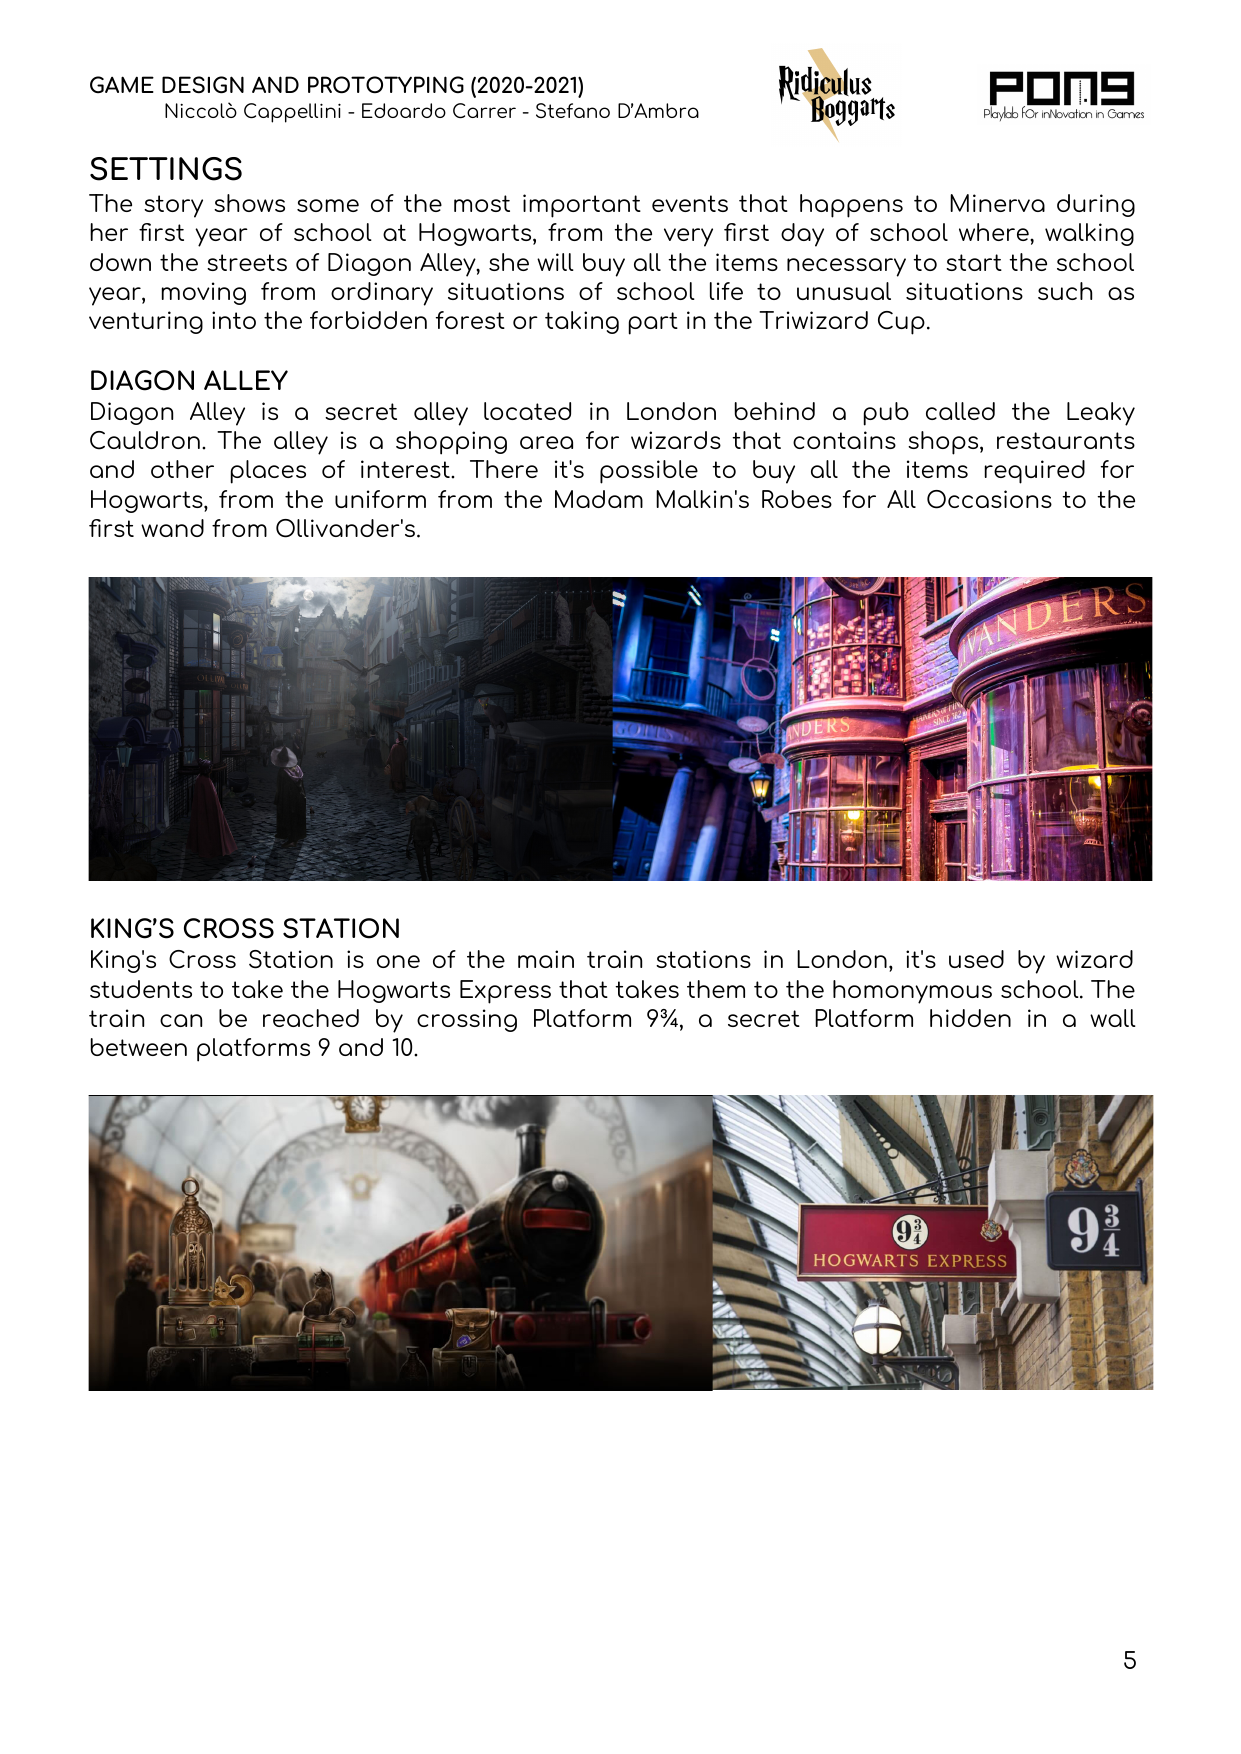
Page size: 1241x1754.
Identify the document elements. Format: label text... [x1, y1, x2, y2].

text Diagon Alley is a secret alley located in London behind a pub called the Leaky Cauldron. The alley is a shopping area for wizards that contains shops, restaurants and other places of interest. There it's possible to buy all the items required for Hogwarts, from the uniform from the Madam Malkin's Robes for All Occasions to the first wand from Ollivander's. [88, 400, 1137, 543]
subtitle SETTINGS [88, 155, 1137, 188]
picture [88, 1095, 1154, 1391]
picture [771, 43, 903, 147]
text The story shows some of the most important events that happens to Minerva during her first year of school at Hogwarts, from the very first day of school where, walking down the streets of Diagon Alley, she will buy all the items necessary to start the school year, moving from ordinary situations of school life to unusual situations such as venturing into the forbidden forest or taking part in the Triwizard Cup. [88, 192, 1137, 335]
subtitle KING’S CROSS STATION [88, 916, 1137, 944]
text King's Cross Station is one of the main train stations in London, it's used by wizard students to take the Hogwarts Express that takes them to the homonymous school. The train can be reached by crossing Platform 9¾, a secret Platform hidden in a wall between platforms 9 and 10. [88, 948, 1137, 1062]
picture [976, 64, 1151, 125]
picture [88, 577, 1153, 881]
subtitle DIAGON ALLEY [88, 368, 1137, 396]
